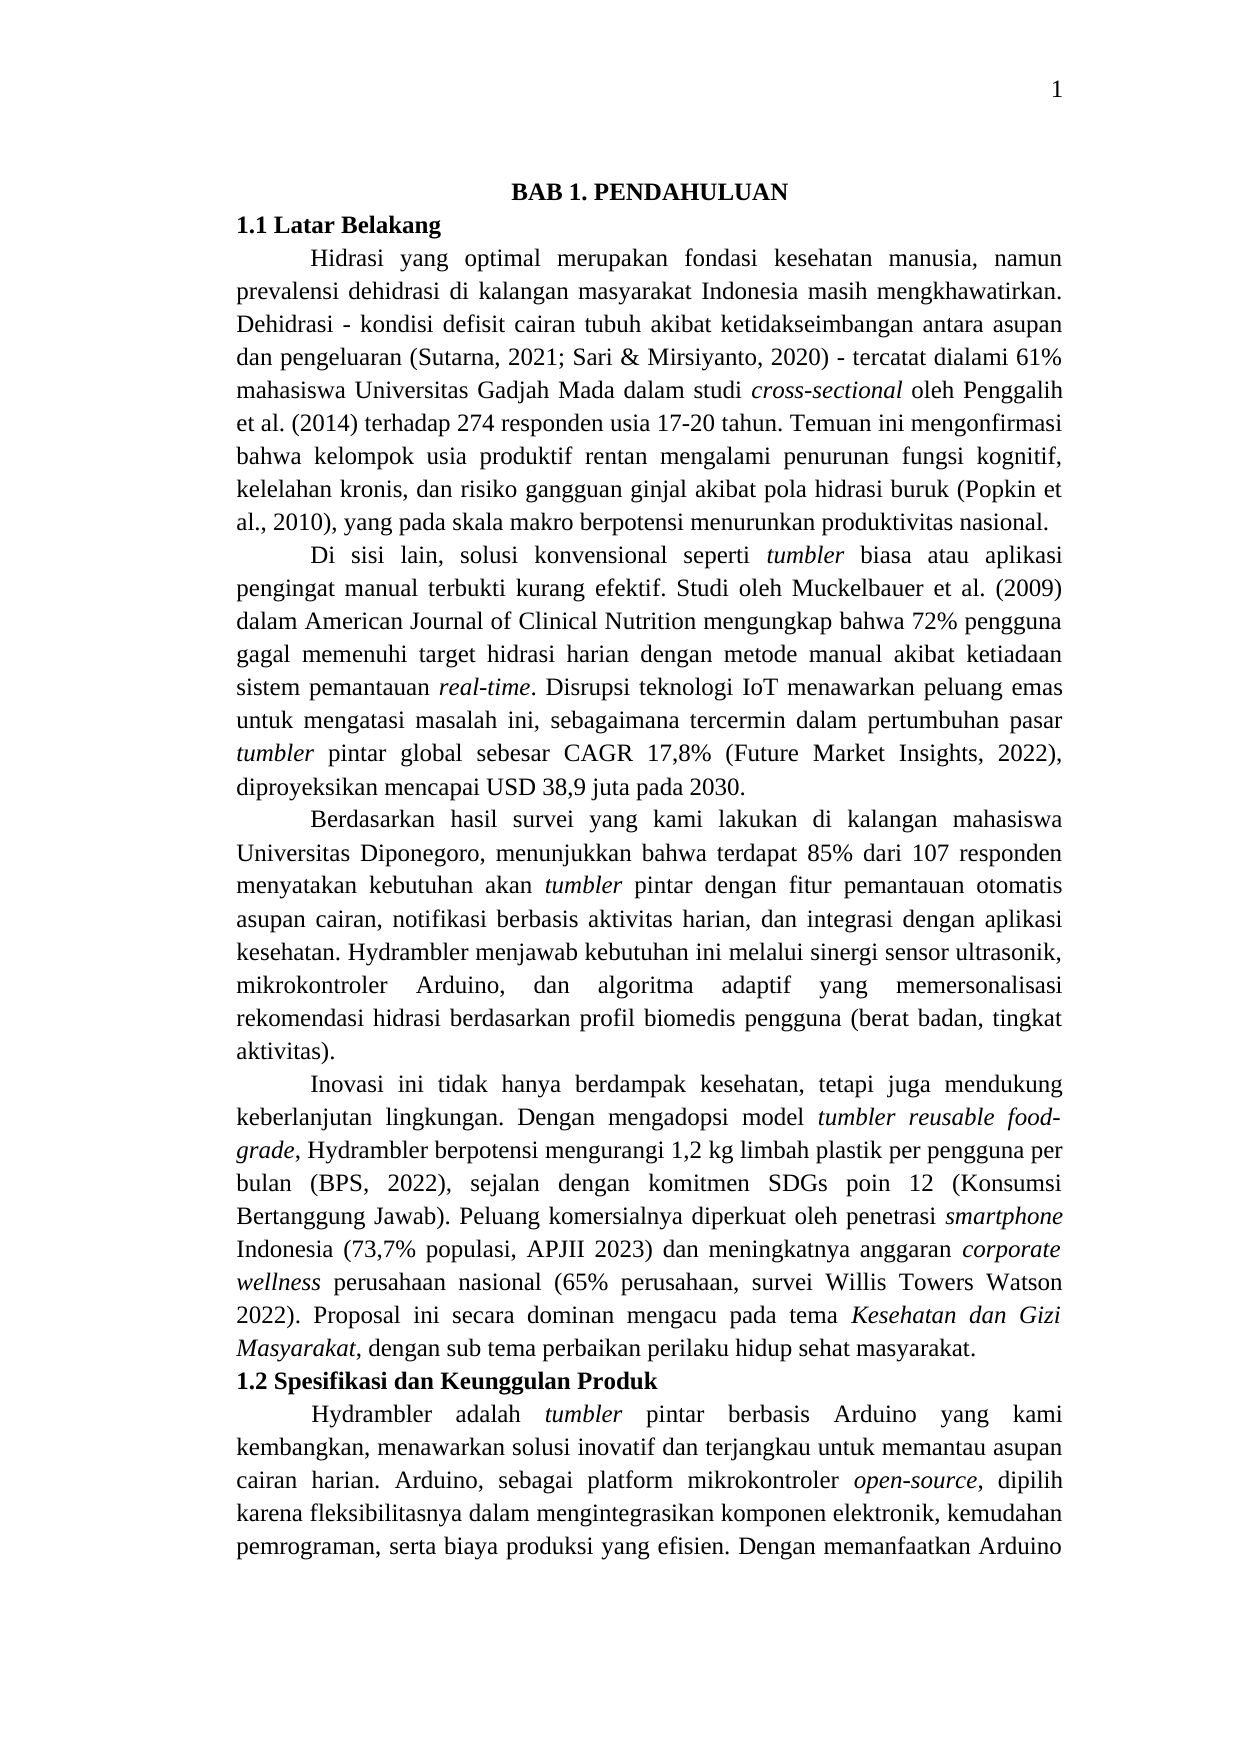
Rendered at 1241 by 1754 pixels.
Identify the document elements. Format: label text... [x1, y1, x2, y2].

subtitle Spesifikasi dan Keunggulan Produk [236, 1366, 1063, 1395]
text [236, 1399, 1063, 1560]
subtitle Latar Belakang [236, 210, 1063, 239]
text Inovasi ini tidak hanya berdampak kesehatan, tetapi juga mendukung keberlanjutan lingkungan. Dengan mengadopsi model tumbler reusable food-grade, Hydrambler berpotensi mengurangi 1,2 kg limbah plastik per pengguna per bulan (BPS, 2022), sejalan dengan komitmen SDGs poin 12 (Konsumsi Bertanggung Jawab). Peluang komersialnya diperkuat oleh penetrasi smartphone Indonesia (73,7% populasi, APJII 2023) dan meningkatnya anggaran corporate wellness perusahaan nasional (65% perusahaan, survei Willis Towers Watson 2022). Proposal ini secara dominan mengacu pada tema Kesehatan dan Gizi Masyarakat, dengan sub tema perbaikan perilaku hidup sehat masyarakat. [236, 1069, 1063, 1362]
text Berdasarkan hasil survei yang kami lakukan di kalangan mahasiswa Universitas Diponegoro, menunjukkan bahwa terdapat 85% dari 107 responden menyatakan kebutuhan akan tumbler pintar dengan fitur pemantauan otomatis asupan cairan, notifikasi berbasis aktivitas harian, dan integrasi dengan aplikasi kesehatan. Hydrambler menjawab kebutuhan ini melalui sinergi sensor ultrasonik, mikrokontroler Arduino, dan algoritma adaptif yang memersonalisasi rekomendasi hidrasi berdasarkan profil biomedis pengguna (berat badan, tingkat aktivitas). [236, 804, 1063, 1064]
subtitle BAB 1. PENDAHULUAN [236, 177, 1063, 206]
text Hidrasi yang optimal merupakan fondasi kesehatan manusia, namun prevalensi dehidrasi di kalangan masyarakat Indonesia masih mengkhawatirkan. Dehidrasi - kondisi defisit cairan tubuh akibat ketidakseimbangan antara asupan dan pengeluaran (Sutarna, 2021; Sari & Mirsiyanto, 2020) - tercatat dialami 61% mahasiswa Universitas Gadjah Mada dalam studi cross-sectional oleh Penggalih et al. (2014) terhadap 274 responden usia 17-20 tahun. Temuan ini mengonfirmasi bahwa kelompok usia produktif rentan mengalami penurunan fungsi kognitif, kelelahan kronis, dan risiko gangguan ginjal akibat pola hidrasi buruk (Popkin et al., 2010), yang pada skala makro berpotensi menurunkan produktivitas nasional. [236, 243, 1063, 536]
text Di sisi lain, solusi konvensional seperti tumbler biasa atau aplikasi pengingat manual terbukti kurang efektif. Studi oleh Muckelbauer et al. (2009) dalam American Journal of Clinical Nutrition mengungkap bahwa 72% pengguna gagal memenuhi target hidrasi harian dengan metode manual akibat ketiadaan sistem pemantauan real-time. Disrupsi teknologi IoT menawarkan peluang emas untuk mengatasi masalah ini, sebagaimana tercermin dalam pertumbuhan pasar tumbler pintar global sebesar CAGR 17,8% (Future Market Insights, 2022), diproyeksikan mencapai USD 38,9 juta pada 2030. [236, 540, 1063, 800]
